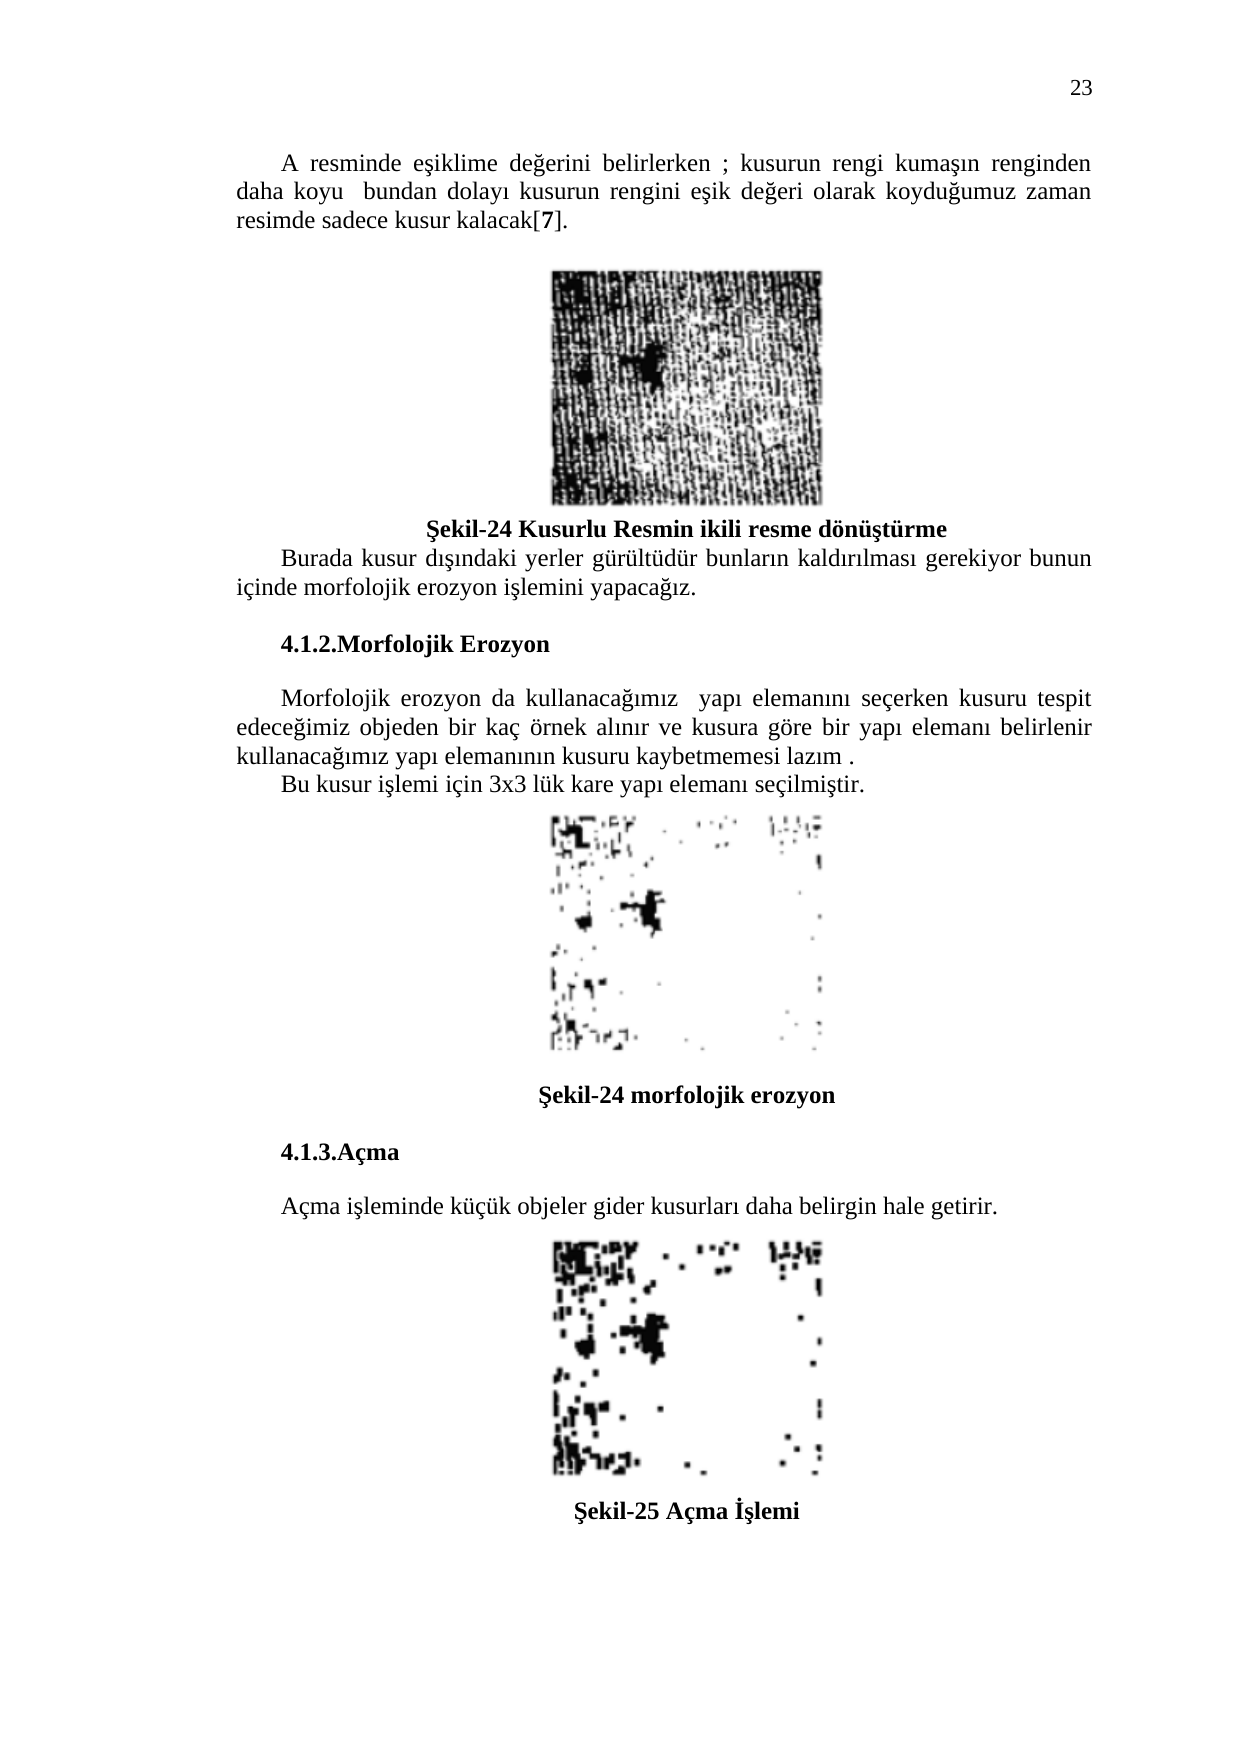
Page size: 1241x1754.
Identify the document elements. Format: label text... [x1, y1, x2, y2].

picture [528, 798, 845, 1080]
text Şekil-24 Kusurlu Resmin ikili resme dönüştürme [236, 514, 1093, 543]
text Açma işleminde küçük objeler gider kusurları daha belirgin hale getirir. [236, 1191, 1093, 1220]
text Morfolojik erozyon da kullanacağımız yapı elemanını seçerken kusuru tespit edeceğimiz objeden bir kaç örnek alınır ve kusura göre bir yapı elemanı belirlenir kullanacağımız yapı elemanının kusuru kaybetmemesi lazım . [236, 683, 1093, 769]
text A resminde eşiklime değerini belirlerken ; kusurun rengi kumaşın renginden daha koyu bundan dolayı kusurun rengini eşik değeri olarak koyduğumuz zaman resimde sadece kusur kalacak[7]. [236, 148, 1093, 234]
subtitle 4.1.2.Morfolojik Erozyon [236, 629, 1093, 658]
text Bu kusur işlemi için 3x3 lük kare yapı elemanı seçilmiştir. [236, 769, 1093, 798]
text Burada kusur dışındaki yerler gürültüdür bunların kaldırılması gerekiyor bunun içinde morfolojik erozyon işlemini yapacağız. [236, 543, 1093, 601]
text Şekil-25 Açma İşlemi [236, 1496, 1093, 1525]
text Şekil-24 morfolojik erozyon [236, 1080, 1093, 1109]
picture [545, 262, 828, 515]
subtitle 4.1.3.Açma [236, 1137, 1093, 1166]
picture [534, 1220, 839, 1496]
